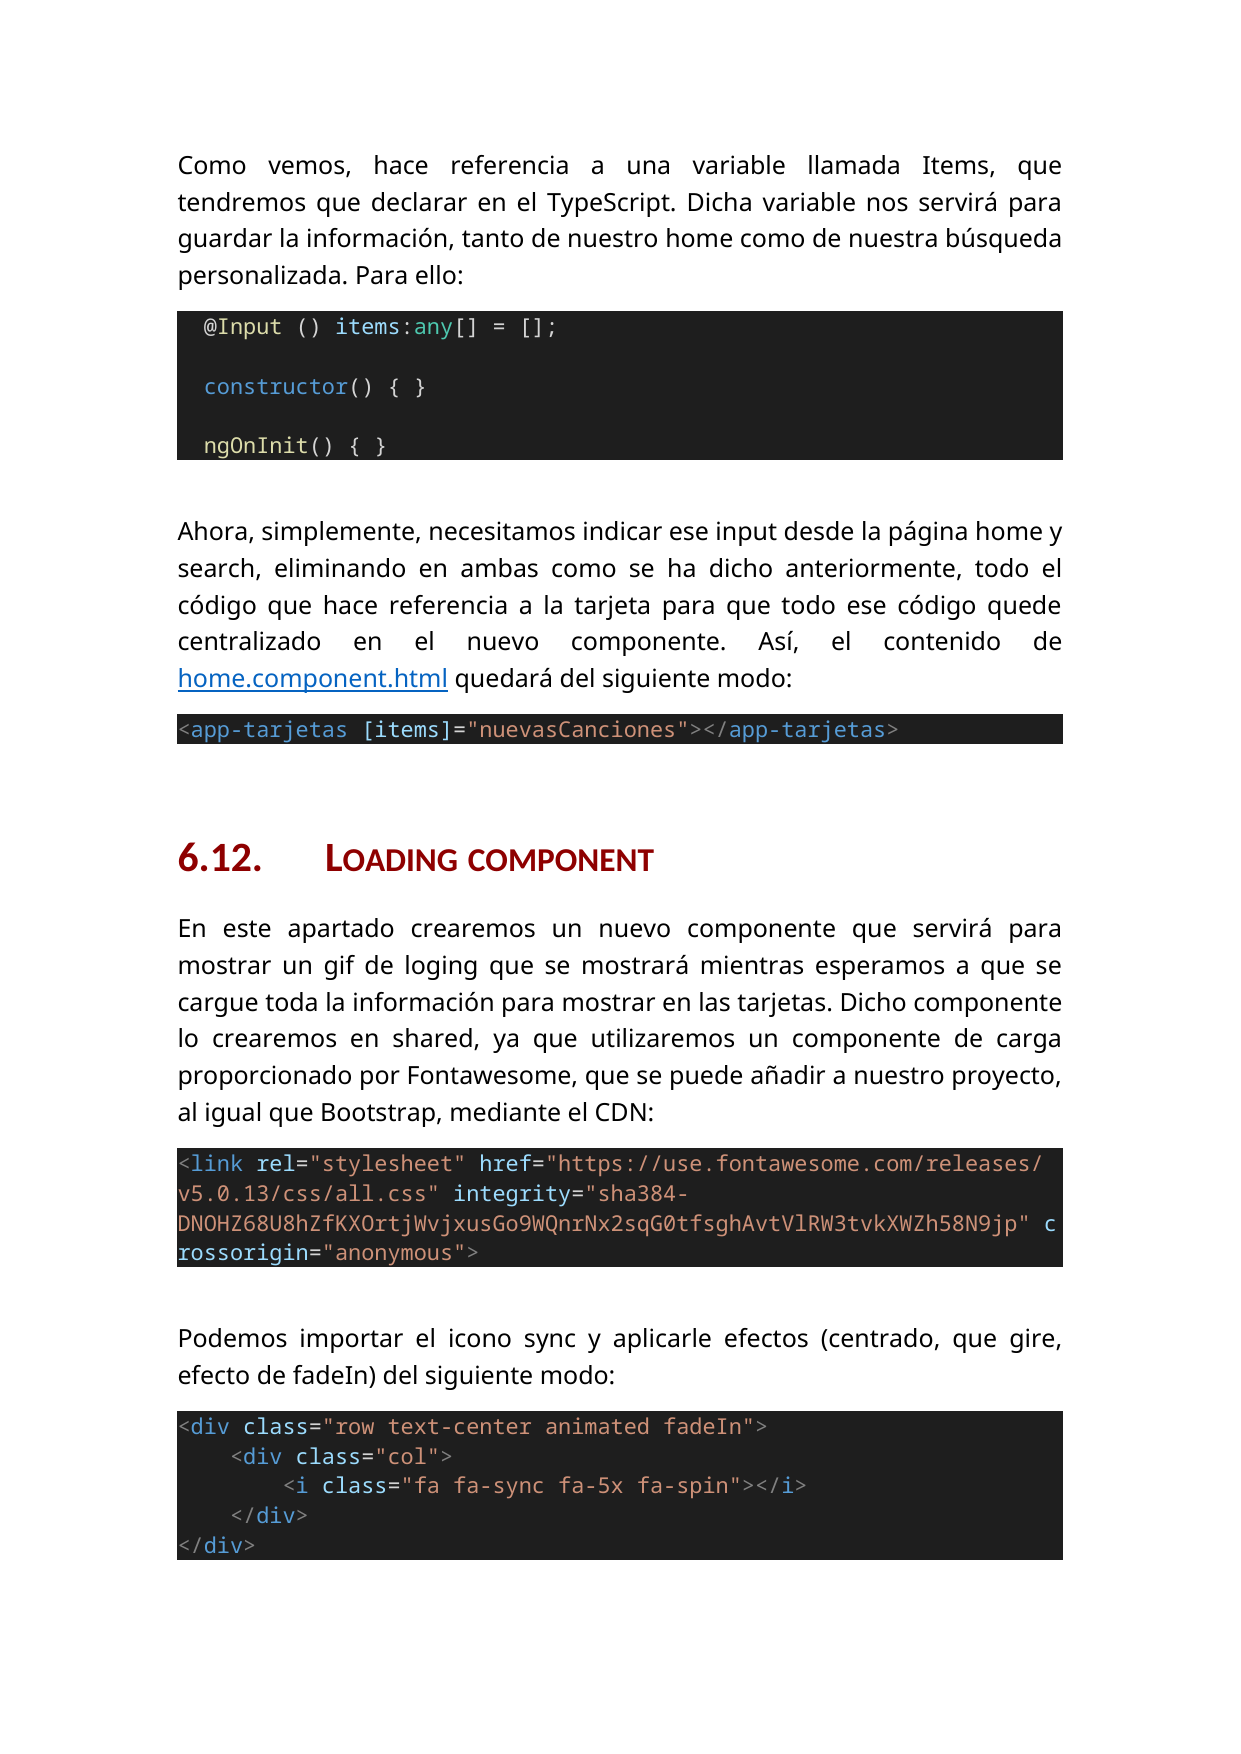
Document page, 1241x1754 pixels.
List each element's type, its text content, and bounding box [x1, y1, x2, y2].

text </div> [177, 1500, 1063, 1530]
text Podemos importar el icono sync y aplicarle efectos (centrado, que gire, efecto de fadeIn) del siguiente modo: [177, 1321, 1063, 1391]
text constructor() { } [177, 371, 1063, 401]
text Ahora, simplemente, necesitamos indicar ese input desde la página home y search, eliminando en ambas como se ha dicho anteriormente, todo el código que hace referencia a la tarjeta para que todo ese código quede centralizado en el nuevo componente. Así, el contenido de home.component.html quedará del siguiente modo: [177, 514, 1063, 695]
text <link rel="stylesheet" href="https://use.fontawesome.com/releases/v5.0.13/css/all.css" integrity="sha384-DNOHZ68U8hZfKXOrtjWvjxusGo9WQnrNx2sqG0tfsghAvtVlRW3tvkXWZh58N9jp" crossorigin="anonymous"> [177, 1148, 1063, 1267]
text ngOnInit() { } [177, 431, 1063, 460]
text </div> [177, 1530, 1063, 1560]
text En este apartado crearemos un nuevo componente que servirá para mostrar un gif de loging que se mostrará mientras esperamos a que se cargue toda la información para mostrar en las tarjetas. Dicho componente lo crearemos en shared, ya que utilizaremos un componente de carga proporcionado por Fontawesome, que se puede añadir a nuestro proyecto, al igual que Bootstrap, mediante el CDN: [177, 911, 1063, 1129]
text <app-tarjetas [items]="nuevasCanciones"></app-tarjetas> [177, 714, 1063, 744]
text <div class="row text-center animated fadeIn"> [177, 1411, 1063, 1441]
text @Input () items:any[] = []; [177, 311, 1063, 341]
text <i class="fa fa-sync fa-5x fa-spin"></i> [177, 1470, 1063, 1500]
subtitle Loading component [177, 831, 1063, 882]
text Como vemos, hace referencia a una variable llamada Items, que tendremos que declarar en el TypeScript. Dicha variable nos servirá para guardar la información, tanto de nuestro home como de nuestra búsqueda personalizada. Para ello: [177, 148, 1063, 292]
text <div class="col"> [177, 1441, 1063, 1470]
